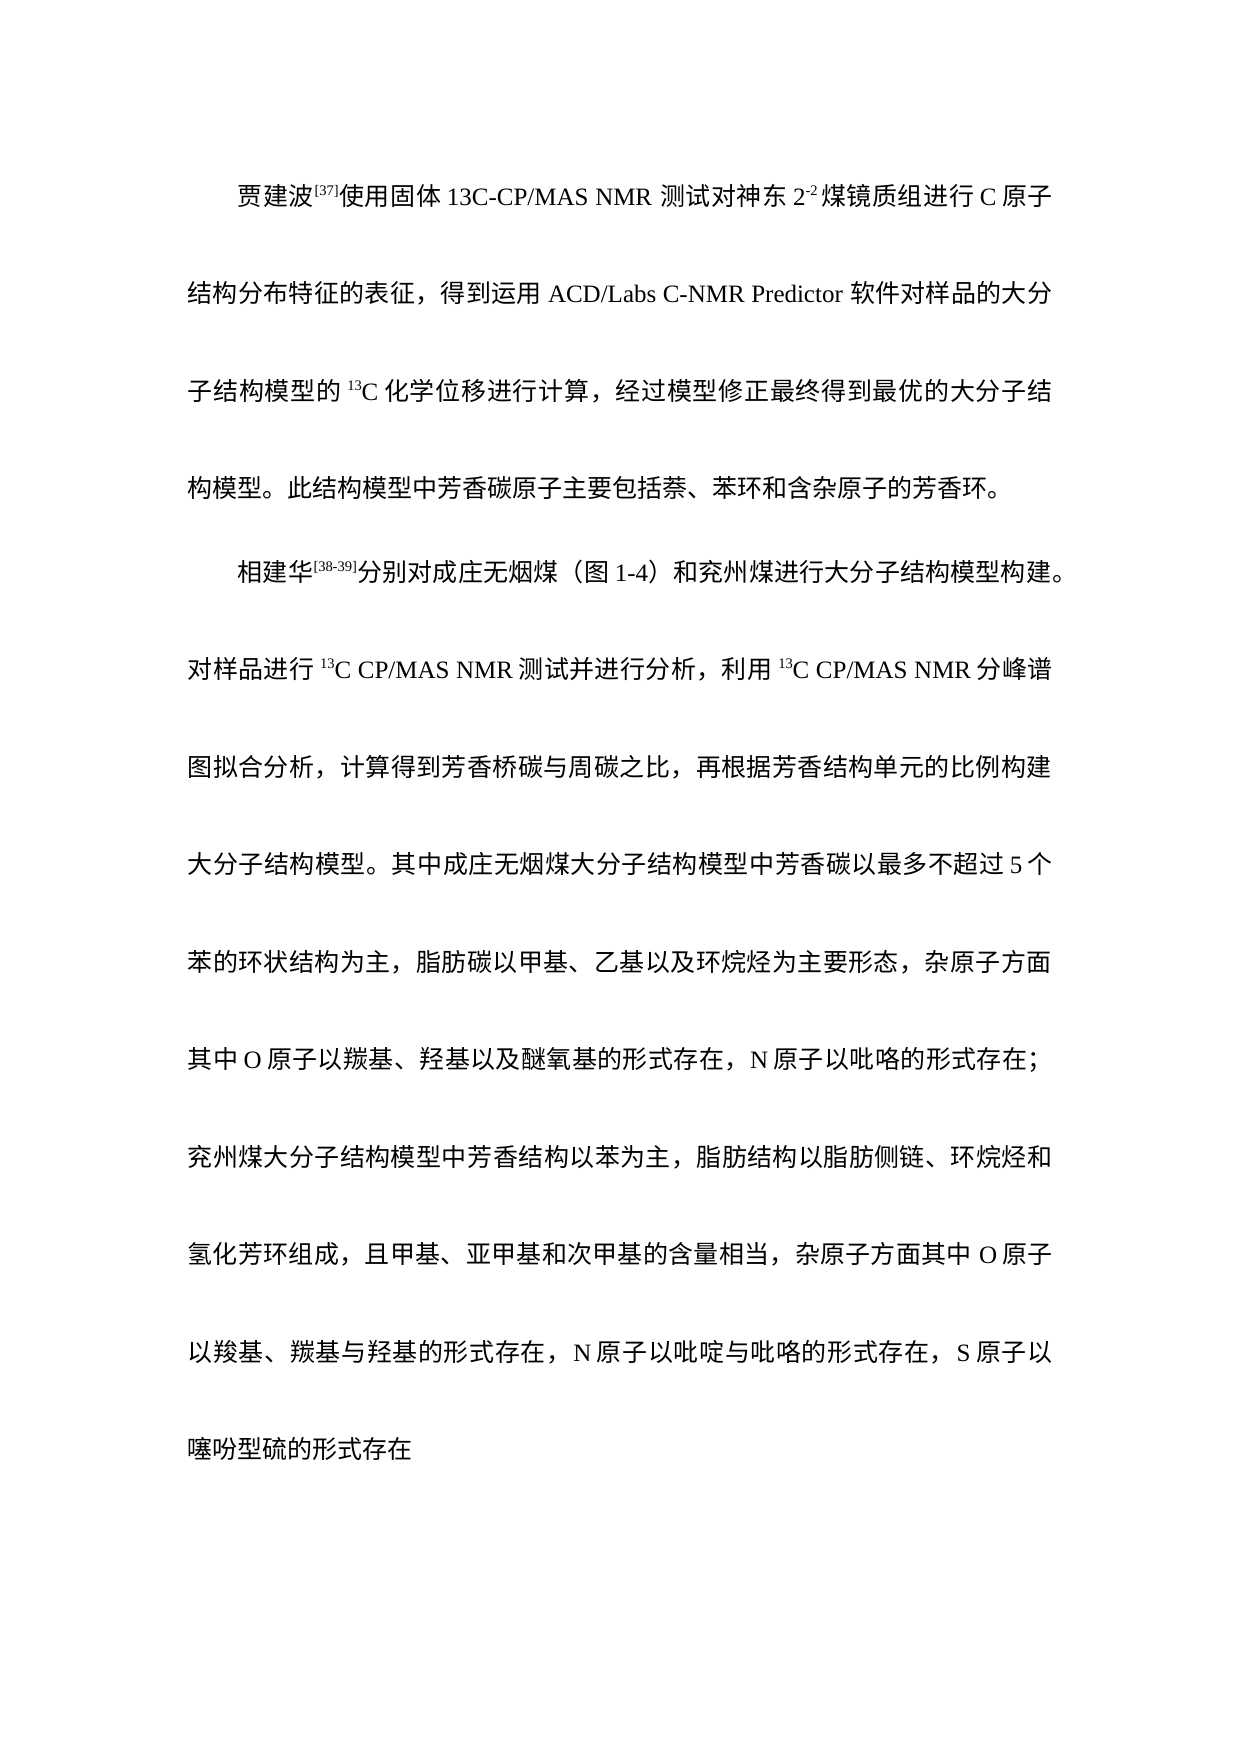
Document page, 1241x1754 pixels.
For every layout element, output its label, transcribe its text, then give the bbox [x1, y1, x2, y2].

text 相建华[38-39]分别对成庄无烟煤（图1-4）和兖州煤进行大分子结构模型构建。对样品进行13C CP/MAS NMR测试并进行分析，利用13C CP/MAS NMR分峰谱图拟合分析，计算得到芳香桥碳与周碳之比，再根据芳香结构单元的比例构建大分子结构模型。其中成庄无烟煤大分子结构模型中芳香碳以最多不超过5个苯的环状结构为主，脂肪碳以甲基、乙基以及环烷烃为主要形态，杂原子方面其中O原子以羰基、羟基以及醚氧基的形式存在，N原子以吡咯的形式存在；兖州煤大分子结构模型中芳香结构以苯为主，脂肪结构以脂肪侧链、环烷烃和氢化芳环组成，且甲基、亚甲基和次甲基的含量相当，杂原子方面其中O原子以羧基、羰基与羟基的形式存在，N原子以吡啶与吡咯的形式存在，S原子以噻吩型硫的形式存在 [187, 538, 1053, 1480]
text 贾建波[37]使用固体13C-CP/MAS NMR 测试对神东2-2煤镜质组进行C原子结构分布特征的表征，得到运用ACD/Labs C-NMR Predictor 软件对样品的大分子结构模型的13C化学位移进行计算，经过模型修正最终得到最优的大分子结构模型。此结构模型中芳香碳原子主要包括萘、苯环和含杂原子的芳香环。 [187, 162, 1053, 519]
